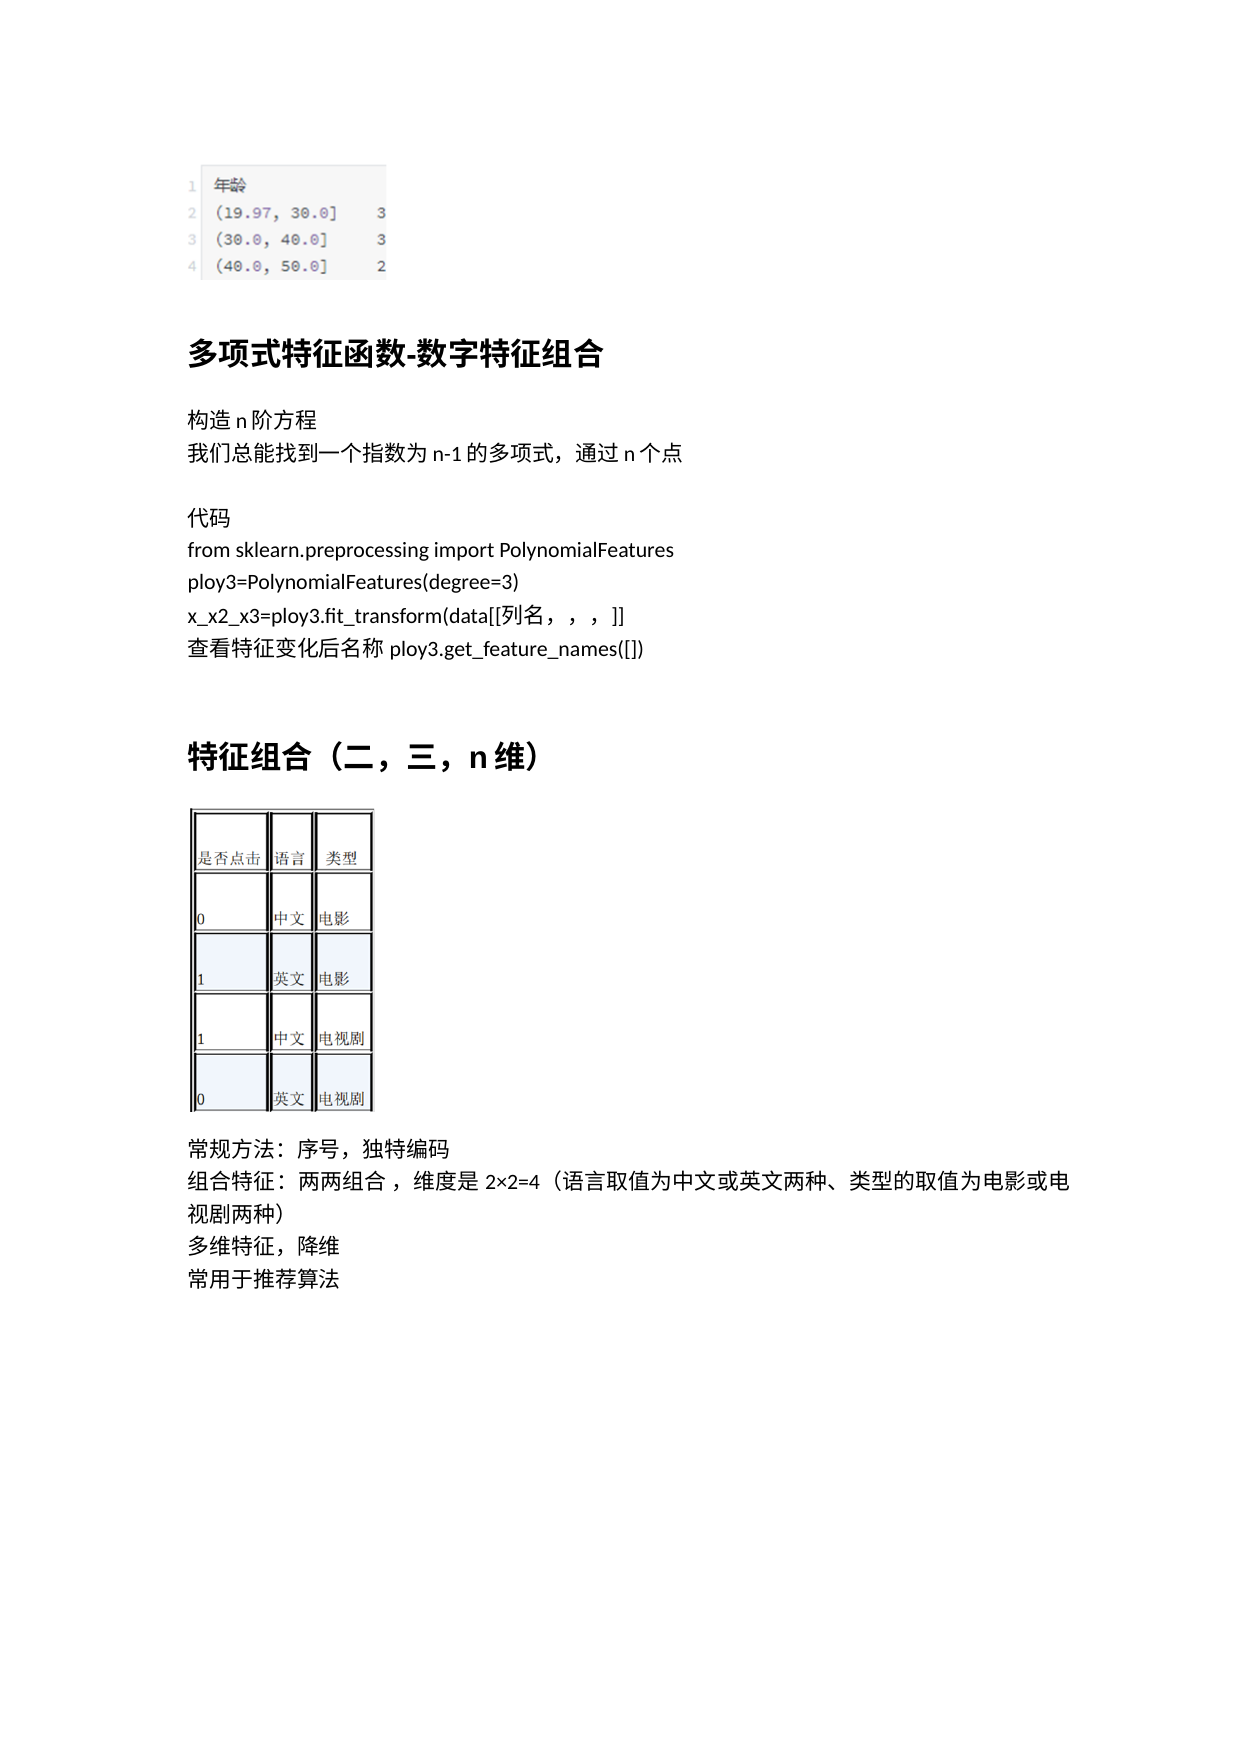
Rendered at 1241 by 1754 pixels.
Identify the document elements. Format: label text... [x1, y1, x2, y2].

text 多维特征，降维 [187, 1229, 1070, 1261]
subtitle 多项式特征函数-数字特征组合 [187, 319, 1070, 384]
picture [187, 162, 387, 280]
text from sklearn.preprocessing import PolynomialFeatures [187, 533, 1070, 565]
text 查看特征变化后名称 ploy3.get_feature_names([]) [187, 630, 1070, 663]
text x_x2_x3=ploy3.fit_transform(data[[列名，，，]] [187, 598, 1070, 630]
text 构造n阶方程 [187, 403, 1070, 435]
text 常用于推荐算法 [187, 1261, 1070, 1294]
text 我们总能找到一个指数为n-1的多项式，通过n个点 [187, 435, 1070, 468]
picture [187, 806, 375, 1112]
subtitle 特征组合（二，三，n维） [187, 722, 1070, 787]
text ploy3=PolynomialFeatures(degree=3) [187, 565, 1070, 598]
text 代码 [187, 500, 1070, 533]
text 常规方法：序号，独特编码 [187, 1131, 1070, 1164]
text 组合特征：两两组合 ，维度是 2×2=4（语言取值为中文或英文两种、类型的取值为电影或电视剧两种） [187, 1164, 1070, 1229]
